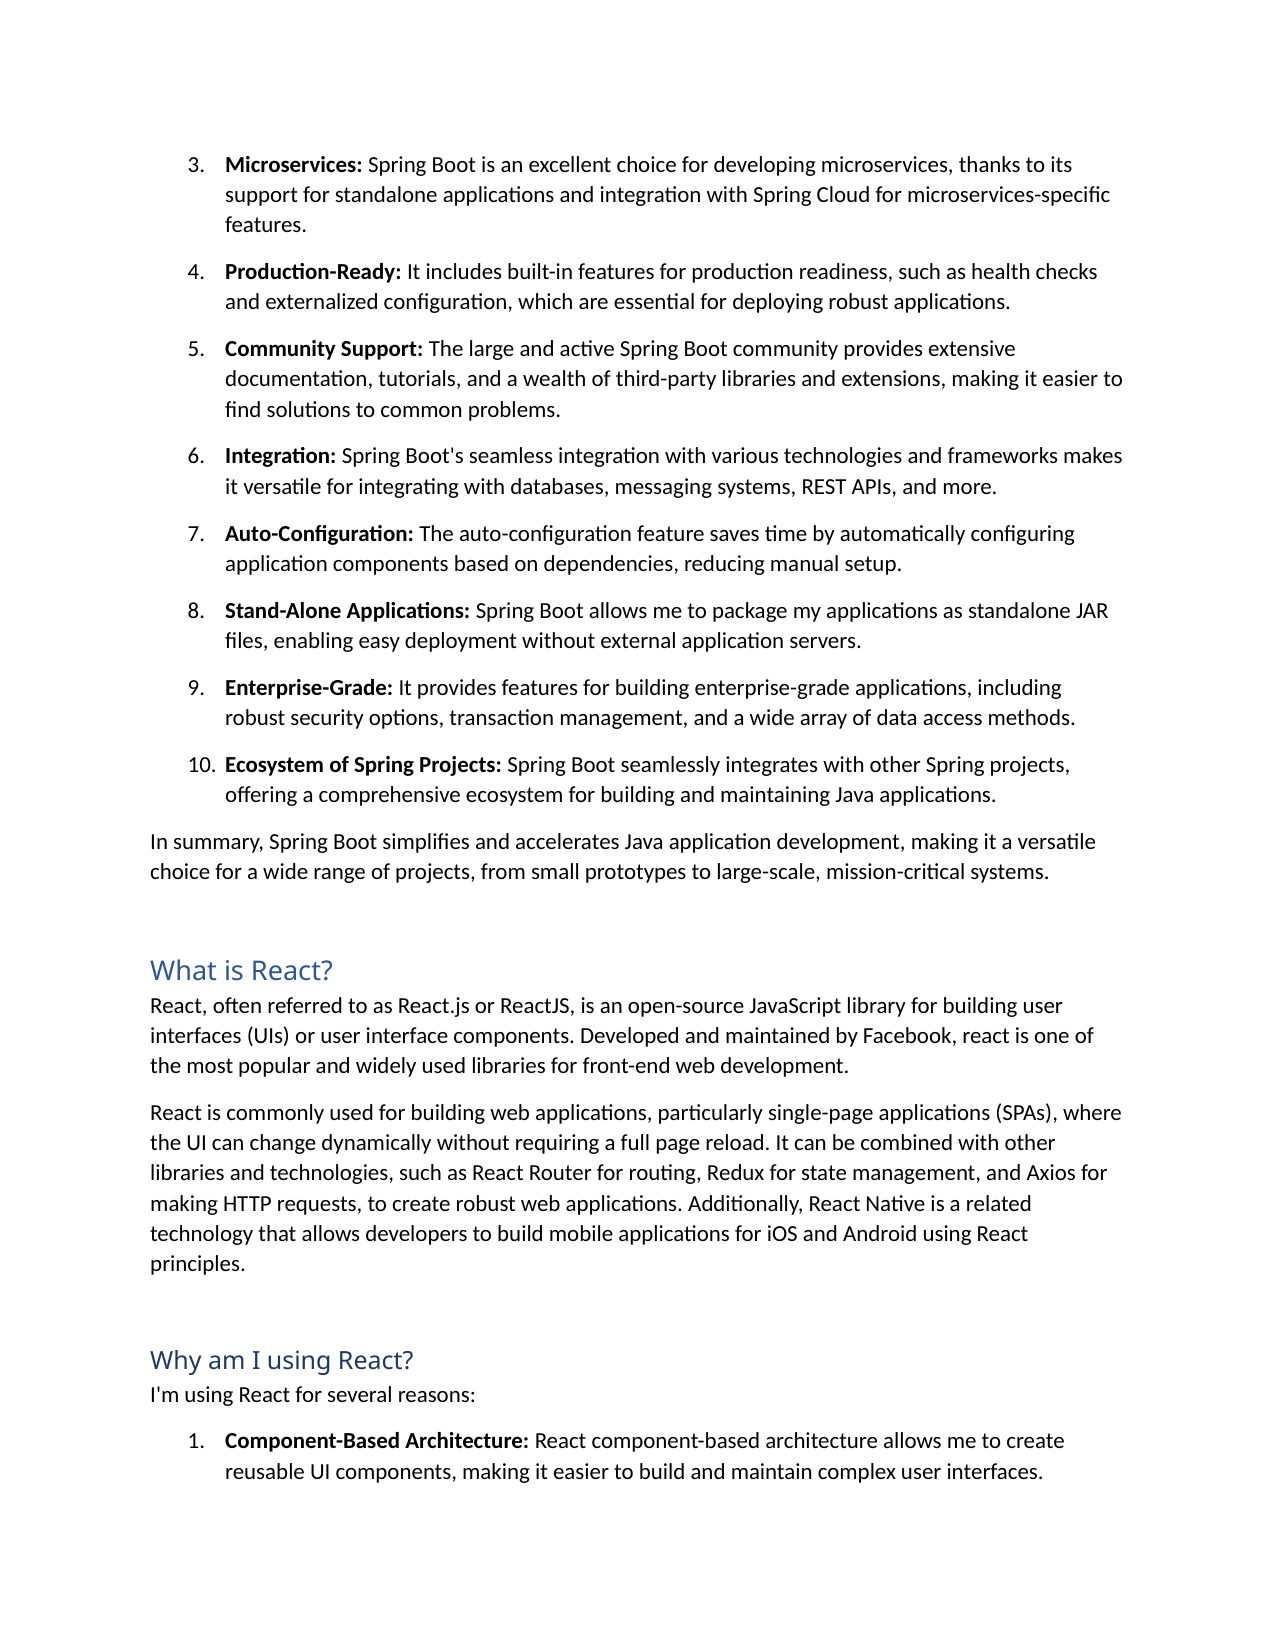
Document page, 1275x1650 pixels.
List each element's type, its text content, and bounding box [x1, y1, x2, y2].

list Component-Based Architecture: React component-based architecture allows me to create reusable UI components, making it easier to build and maintain complex user interfaces. [187, 1427, 1125, 1485]
list Auto-Configuration: The auto-configuration feature saves time by automatically configuring application components based on dependencies, reducing manual setup. [187, 519, 1125, 577]
text React is commonly used for building web applications, particularly single-page applications (SPAs), where the UI can change dynamically without requiring a full page reload. It can be combined with other libraries and technologies, such as React Router for routing, Redux for state management, and Axios for making HTTP requests, to create robust web applications. Additionally, React Native is a related technology that allows developers to build mobile applications for iOS and Android using React principles. [150, 1098, 1125, 1277]
list Stand-Alone Applications: Spring Boot allows me to package my applications as standalone JAR files, enabling easy deployment without external application servers. [187, 596, 1125, 654]
subtitle Why am I using React? [150, 1343, 1125, 1377]
list Community Support: The large and active Spring Boot community provides extensive documentation, tutorials, and a wealth of third-party libraries and extensions, making it easier to find solutions to common problems. [187, 334, 1125, 423]
list Production-Ready: It includes built-in features for production readiness, such as health checks and externalized configuration, which are essential for deploying robust applications. [187, 257, 1125, 316]
list Ecosystem of Spring Projects: Spring Boot seamlessly integrates with other Spring projects, offering a comprehensive ecosystem for building and maintaining Java applications. [187, 750, 1125, 808]
text React, often referred to as React.js or ReactJS, is an open-source JavaScript library for building user interfaces (UIs) or user interface components. Developed and maintained by Facebook, react is one of the most popular and widely used libraries for front-end web development. [150, 991, 1125, 1079]
list Integration: Spring Boot's seamless integration with various technologies and frameworks makes it versatile for integrating with databases, messaging systems, REST APIs, and more. [187, 442, 1125, 500]
list Microservices: Spring Boot is an excellent choice for developing microservices, thanks to its support for standalone applications and integration with Spring Cloud for microservices-specific features. [187, 150, 1125, 238]
subtitle What is React? [150, 951, 1125, 988]
text In summary, Spring Boot simplifies and accelerates Java application development, making it a versatile choice for a wide range of projects, from small prototypes to large-scale, mission-critical systems. [150, 827, 1125, 885]
text I'm using React for several reasons: [150, 1380, 1125, 1408]
list Enterprise-Grade: It provides features for building enterprise-grade applications, including robust security options, transaction management, and a wide array of data access methods. [187, 673, 1125, 731]
